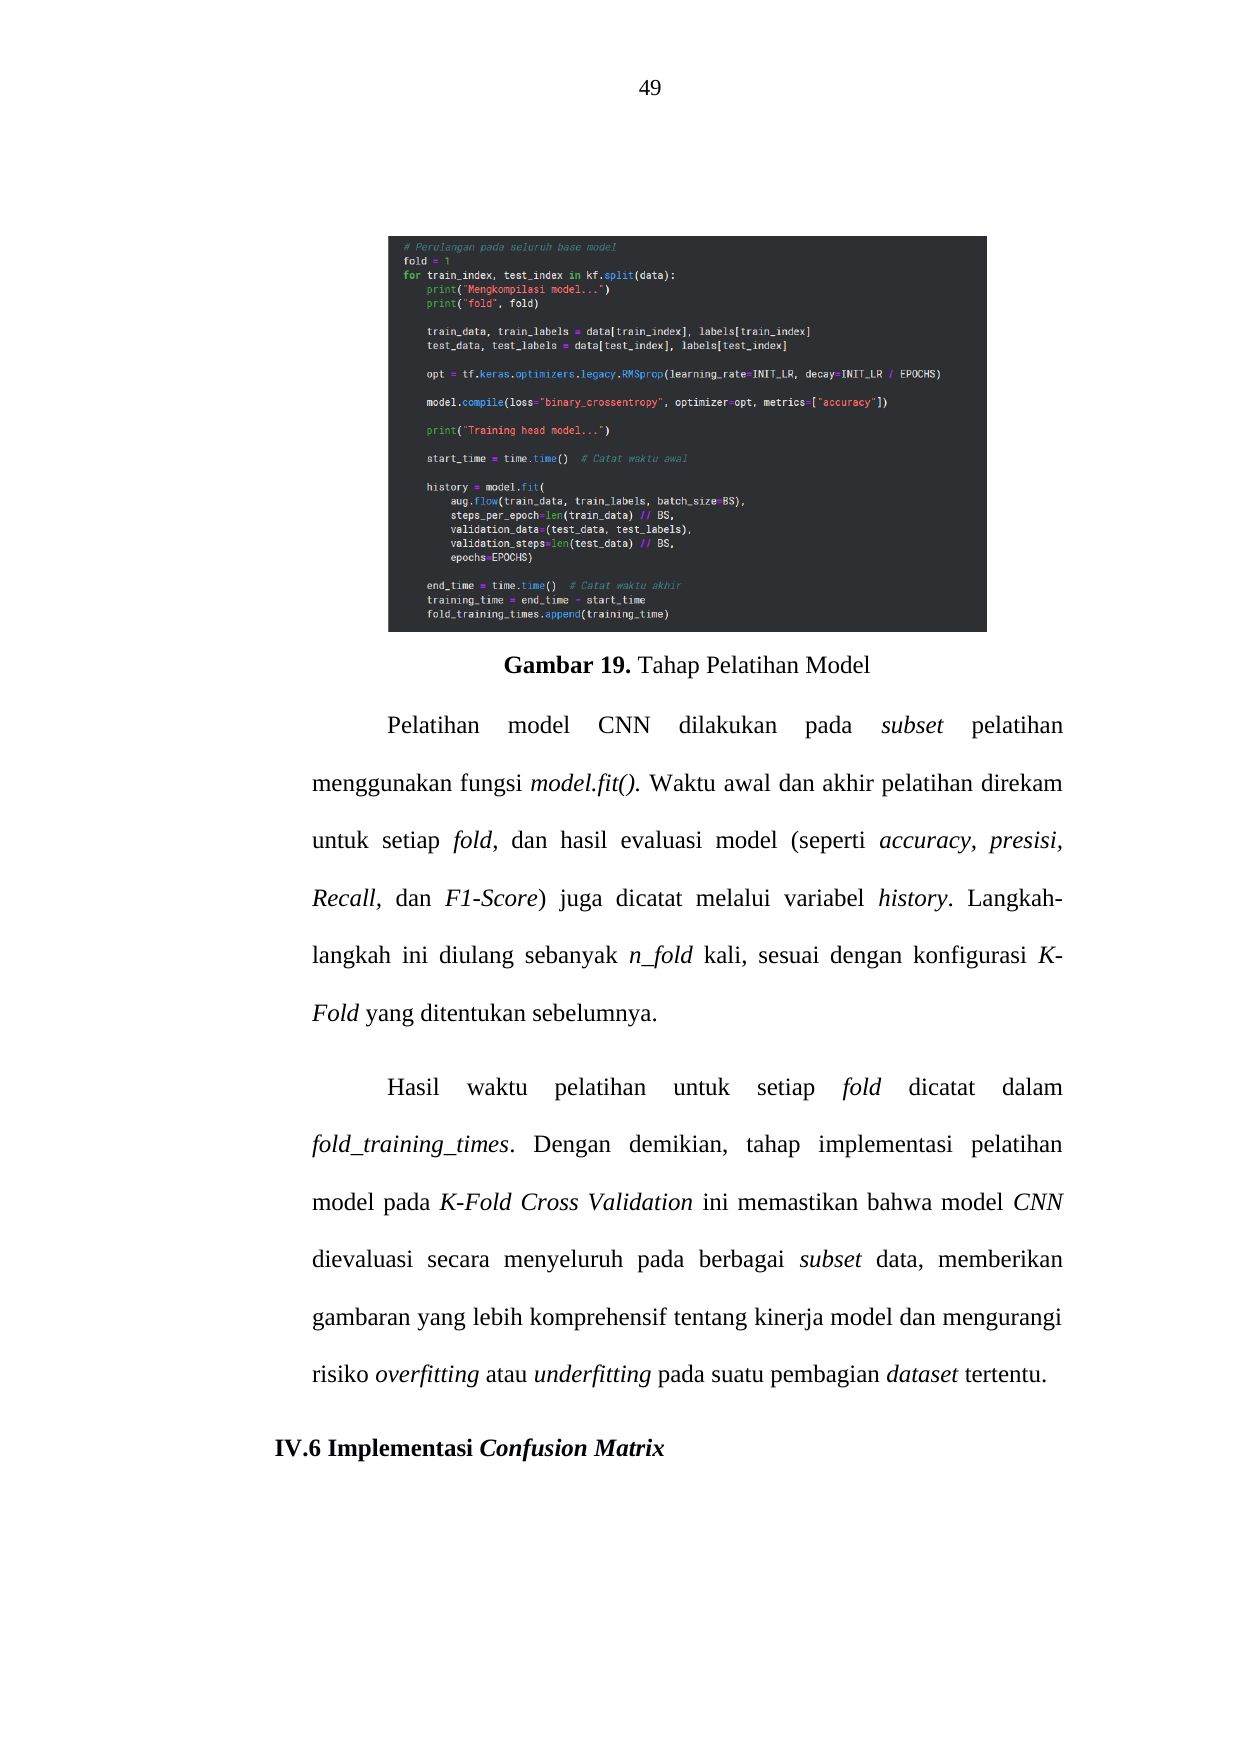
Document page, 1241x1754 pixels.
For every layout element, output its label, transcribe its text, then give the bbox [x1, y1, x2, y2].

text Hasil waktu pelatihan untuk setiap fold dicatat dalam fold_training_times. Dengan demikian, tahap implementasi pelatihan model pada K-Fold Cross Validation ini memastikan bahwa model CNN dievaluasi secara menyeluruh pada berbagai subset data, memberikan gambaran yang lebih komprehensif tentang kinerja model dan mengurangi risiko overfitting atau underfitting pada suatu pembagian dataset tertentu. [312, 1072, 1063, 1388]
picture [388, 236, 987, 632]
subtitle Implementasi Confusion Matrix [274, 1433, 1063, 1462]
text Gambar 19. Tahap Pelatihan Model [311, 650, 1063, 679]
text Pelatihan model CNN dilakukan pada subset pelatihan menggunakan fungsi model.fit(). Waktu awal dan akhir pelatihan direkam untuk setiap fold, dan hasil evaluasi model (seperti accuracy, presisi, Recall, dan F1-Score) juga dicatat melalui variabel history. Langkah-langkah ini diulang sebanyak n_fold kali, sesuai dengan konfigurasi K-Fold yang ditentukan sebelumnya. [312, 710, 1063, 1026]
